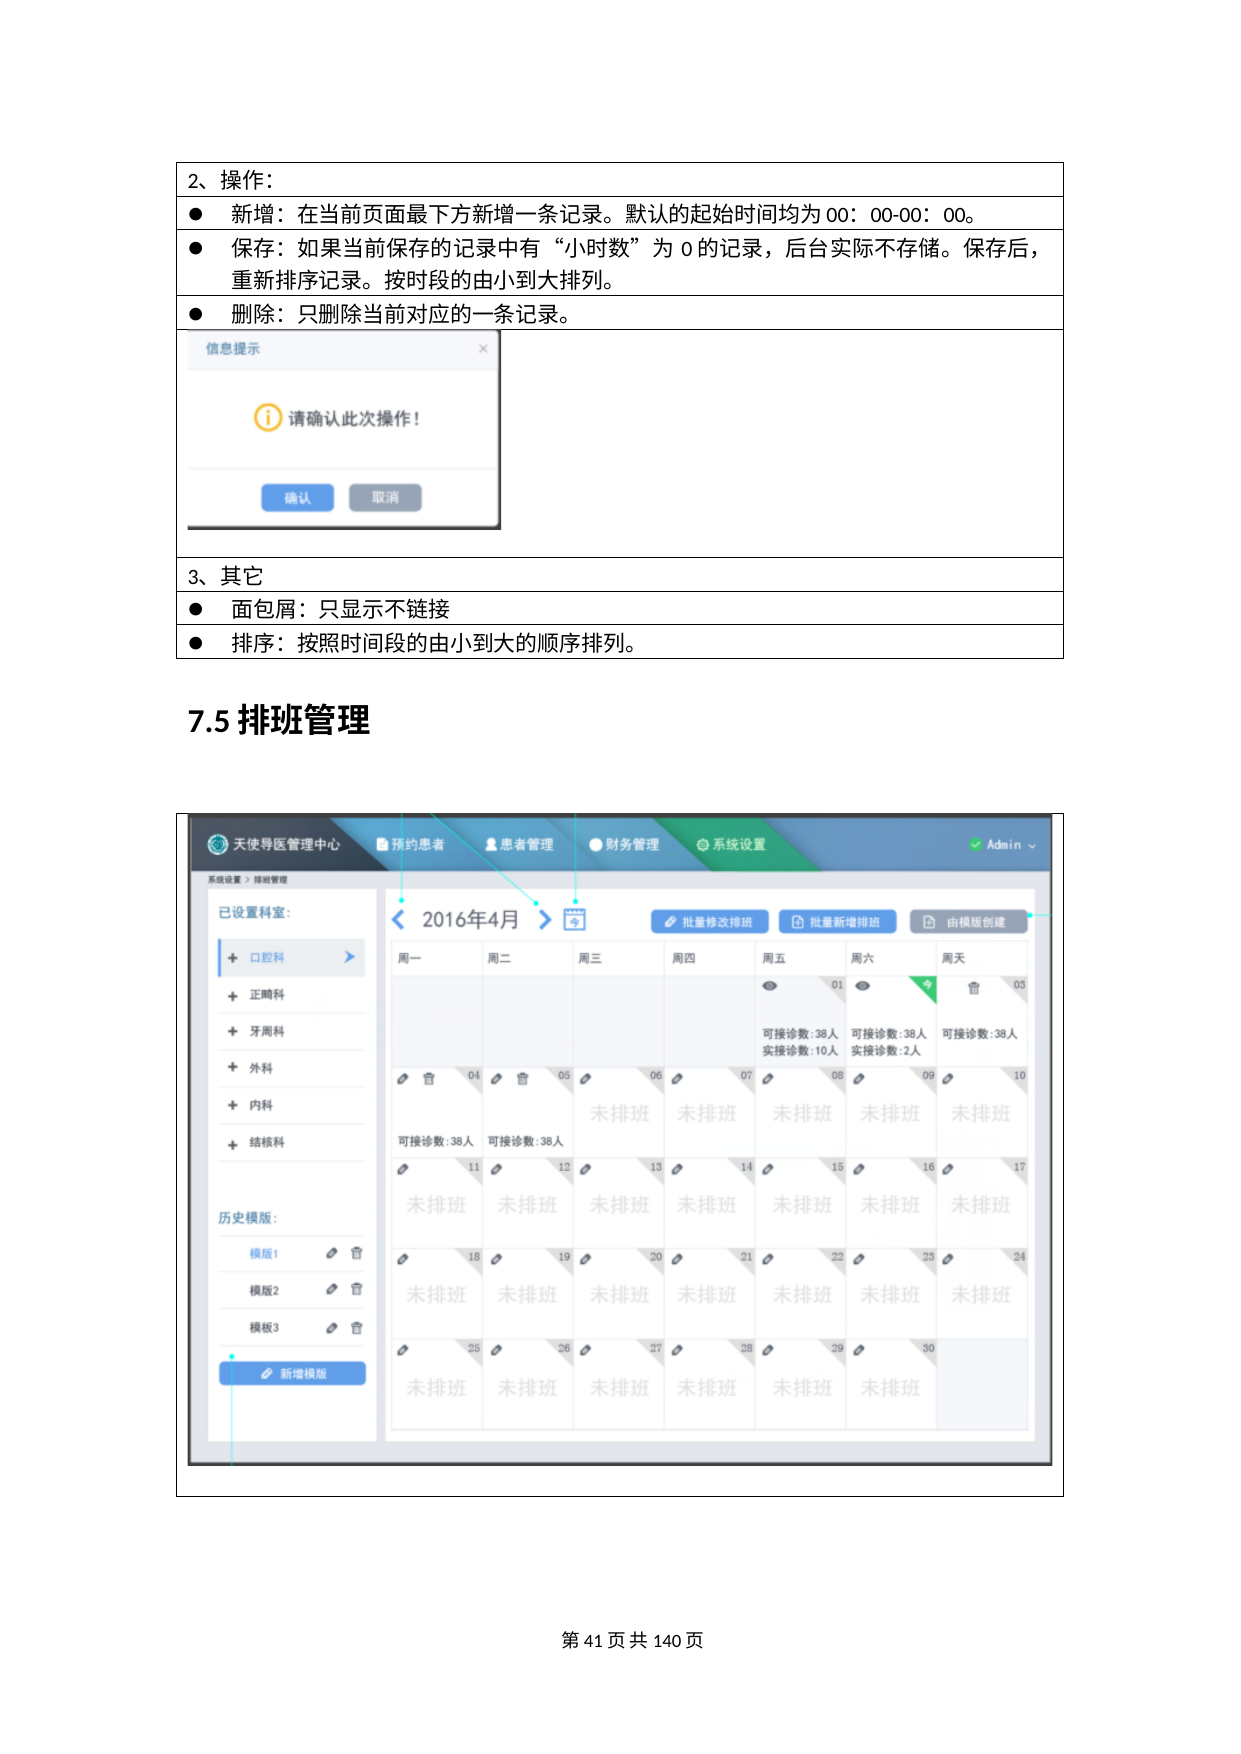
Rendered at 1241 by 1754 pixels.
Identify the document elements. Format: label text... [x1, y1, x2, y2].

table_cell 3、其它 [177, 558, 1063, 591]
table_cell 保存：如果当前保存的记录中有“小时数”为0的记录，后台实际不存储。保存后，重新排序记录。按时段的由小到大排列。 [177, 230, 1063, 295]
picture [187, 813, 1053, 1466]
subtitle 7.5排班管理 [187, 686, 1053, 751]
table_cell 删除：只删除当前对应的一条记录。 [177, 296, 1063, 329]
table_cell [177, 330, 1063, 557]
table_cell 新增：在当前页面最下方新增一条记录。默认的起始时间均为00：00-00：00。 [177, 197, 1063, 229]
table_header [177, 814, 1063, 1496]
table_cell 排序：按照时间段的由小到大的顺序排列。 [177, 625, 1063, 658]
table_cell 2、操作： [177, 163, 1063, 196]
table_cell 面包屑：只显示不链接 [177, 592, 1063, 624]
picture [187, 329, 502, 530]
